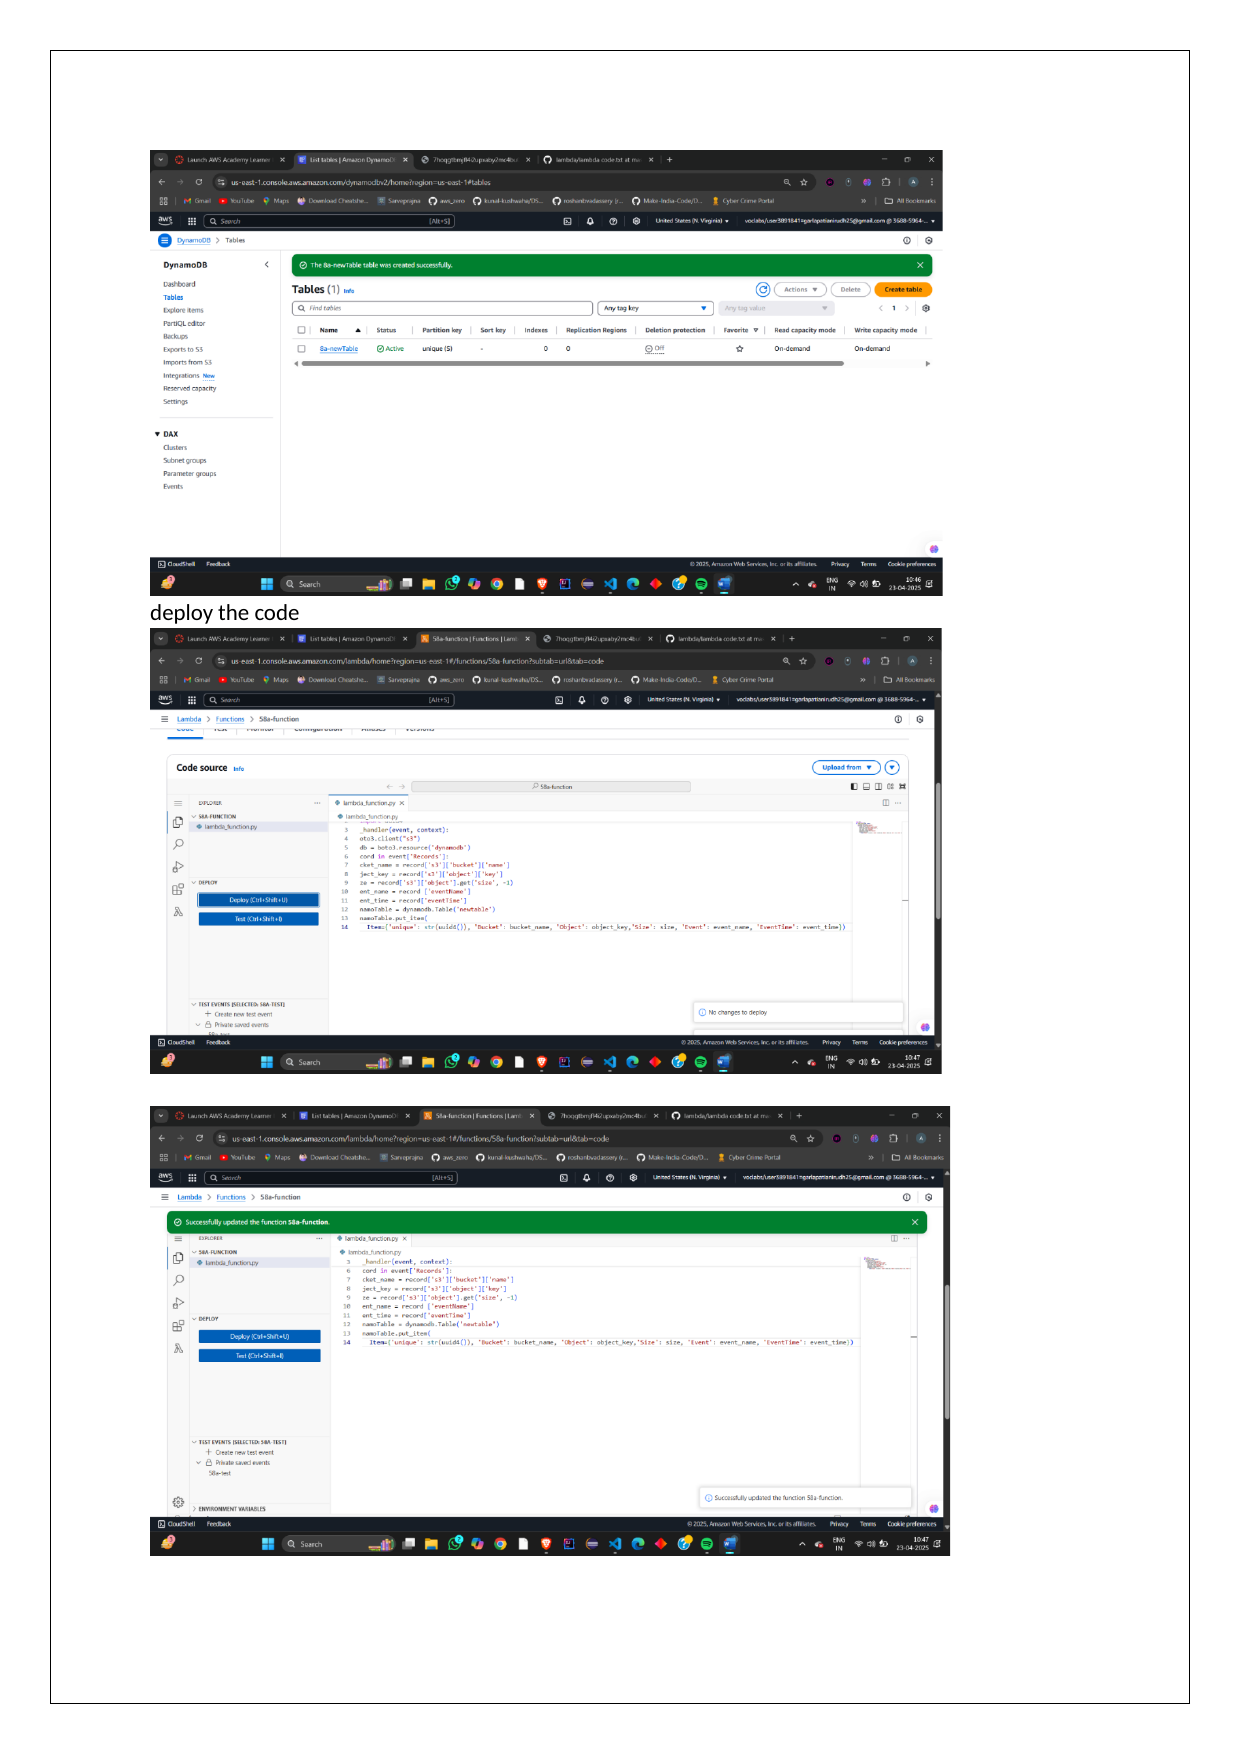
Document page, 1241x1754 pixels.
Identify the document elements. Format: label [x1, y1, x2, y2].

picture [150, 1106, 951, 1556]
text [150, 150, 1090, 1556]
picture [150, 628, 942, 1074]
picture [150, 150, 943, 596]
